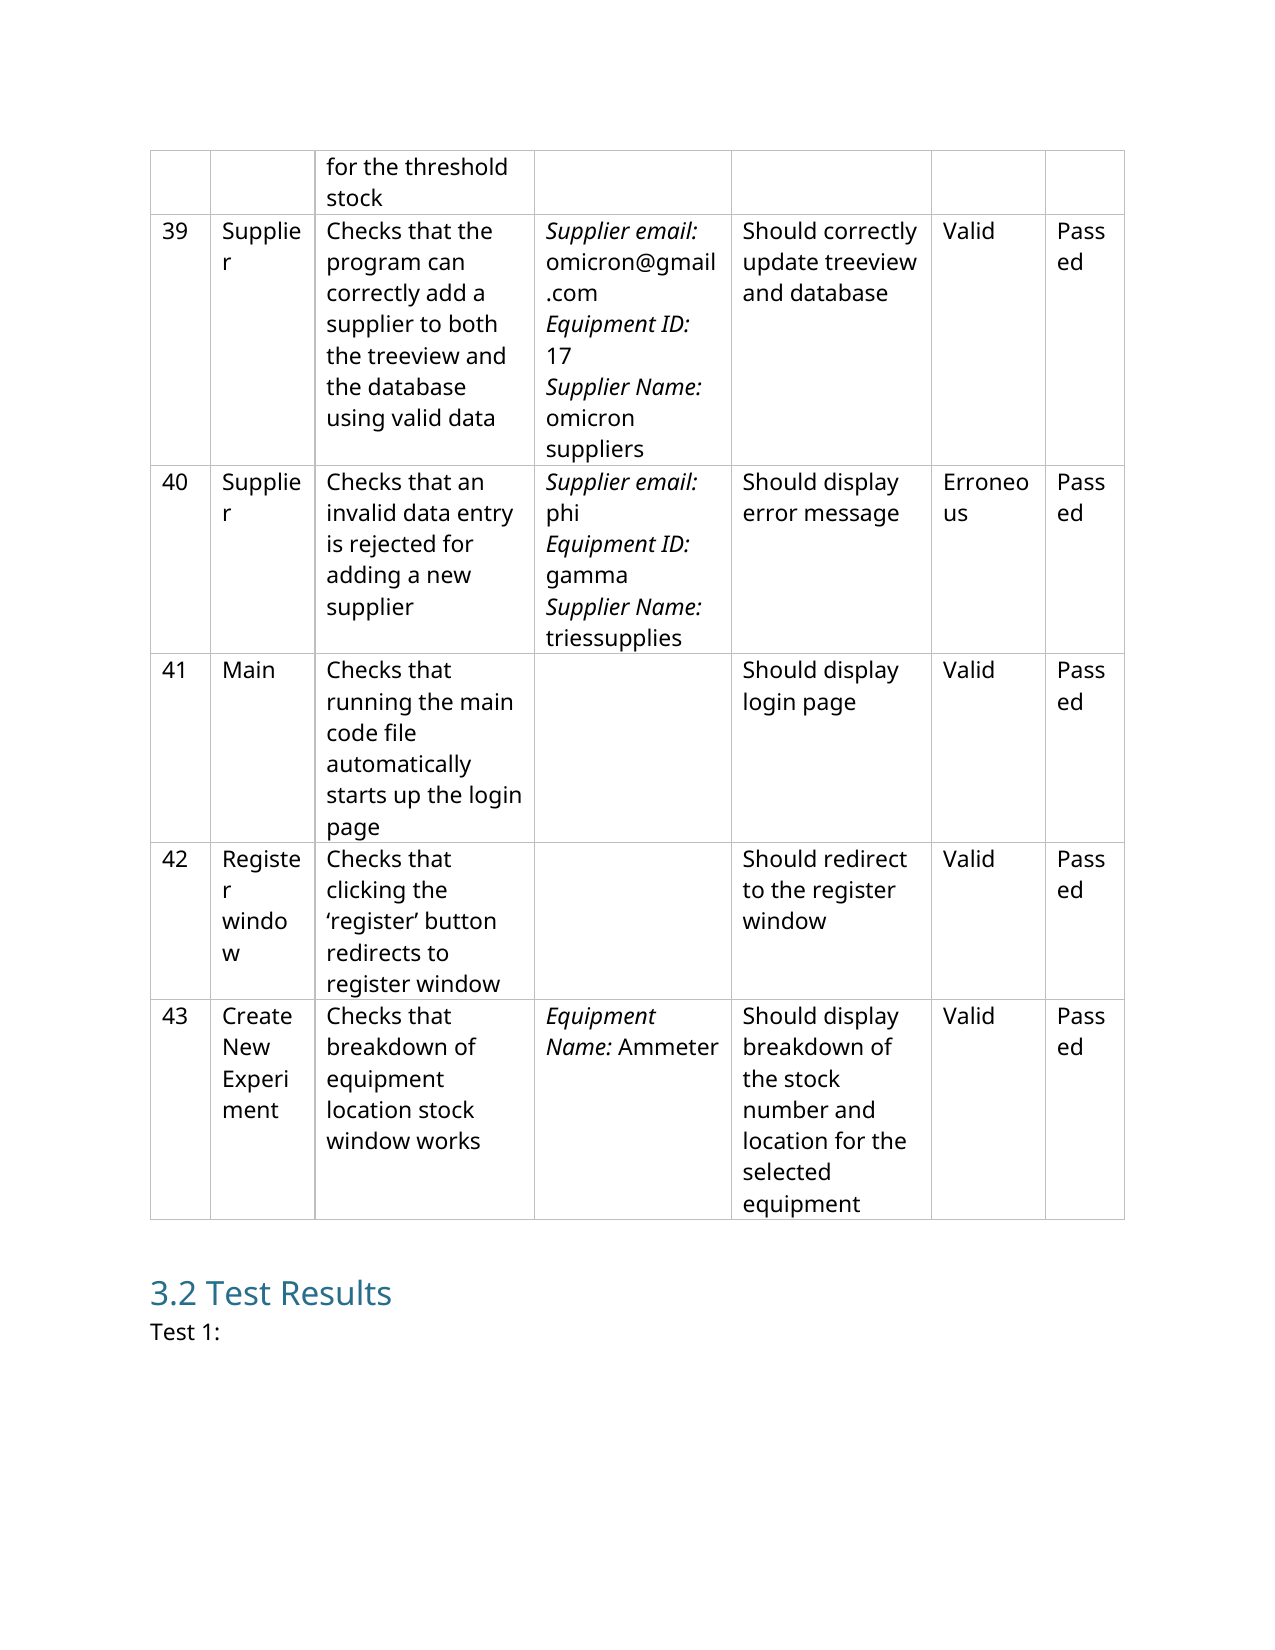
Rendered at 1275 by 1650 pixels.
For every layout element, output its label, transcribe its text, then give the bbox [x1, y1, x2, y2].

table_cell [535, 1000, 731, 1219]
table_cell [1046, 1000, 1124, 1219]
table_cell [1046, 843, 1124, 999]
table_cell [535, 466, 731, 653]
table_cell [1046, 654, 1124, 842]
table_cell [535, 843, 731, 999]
text Test 1: [150, 1316, 1125, 1347]
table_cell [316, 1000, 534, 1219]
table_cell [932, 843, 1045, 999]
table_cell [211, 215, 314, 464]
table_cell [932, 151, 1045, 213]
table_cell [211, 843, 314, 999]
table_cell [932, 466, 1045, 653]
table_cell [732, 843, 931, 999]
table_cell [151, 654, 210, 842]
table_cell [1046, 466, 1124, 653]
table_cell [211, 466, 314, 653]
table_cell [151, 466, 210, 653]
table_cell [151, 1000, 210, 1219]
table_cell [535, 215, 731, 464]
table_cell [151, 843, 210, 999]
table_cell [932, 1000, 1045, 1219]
subtitle 3.2 Test Results [150, 1270, 1125, 1316]
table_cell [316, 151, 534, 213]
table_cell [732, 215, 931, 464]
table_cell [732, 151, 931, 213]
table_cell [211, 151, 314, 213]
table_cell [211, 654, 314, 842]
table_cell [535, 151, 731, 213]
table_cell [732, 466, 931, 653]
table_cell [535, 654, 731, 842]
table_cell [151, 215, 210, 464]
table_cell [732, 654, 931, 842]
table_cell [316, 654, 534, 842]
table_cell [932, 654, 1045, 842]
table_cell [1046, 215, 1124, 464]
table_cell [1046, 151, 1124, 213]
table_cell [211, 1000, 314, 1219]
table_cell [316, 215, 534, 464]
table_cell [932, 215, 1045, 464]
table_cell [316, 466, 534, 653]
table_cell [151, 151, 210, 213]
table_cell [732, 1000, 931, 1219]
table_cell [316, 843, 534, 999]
